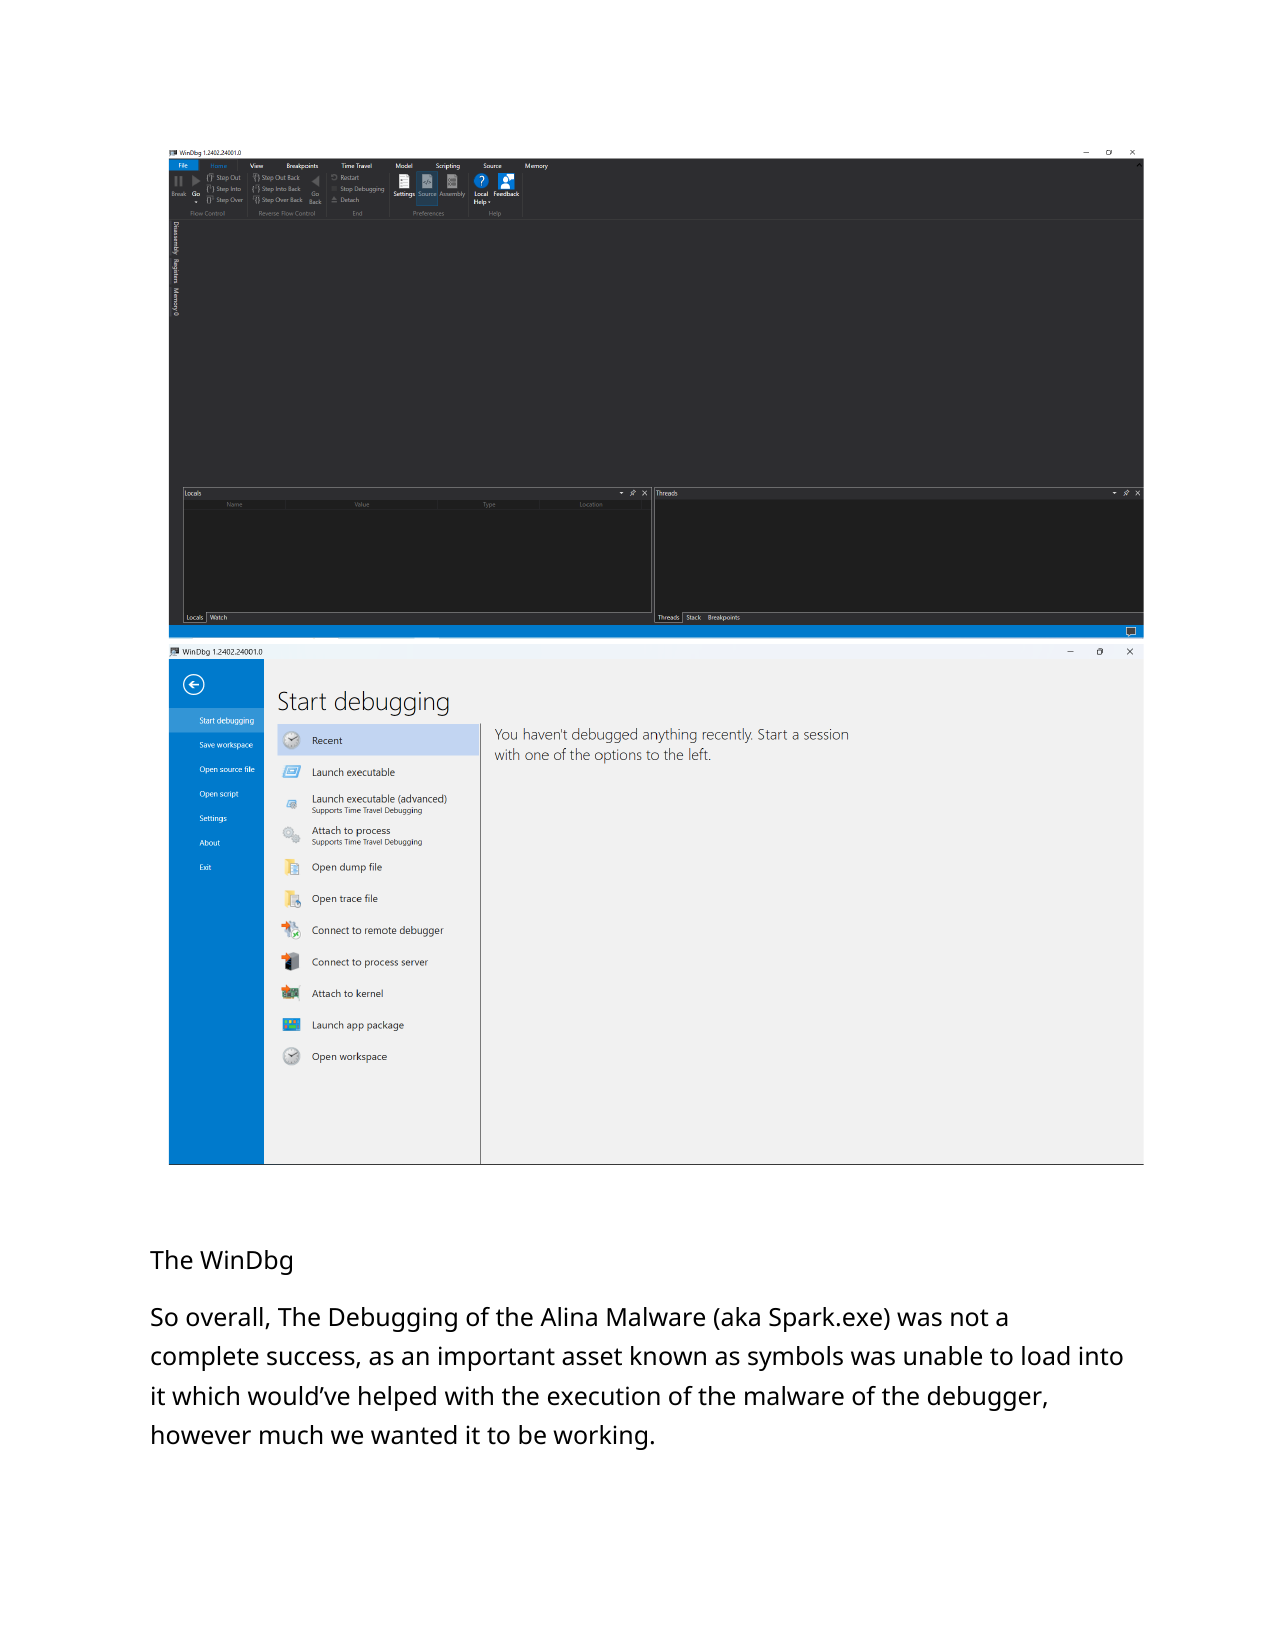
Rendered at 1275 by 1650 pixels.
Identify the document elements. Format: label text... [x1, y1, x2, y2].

text So overall, The Debugging of the Alina Malware (aka Spark.exe) was not a complete success, as an important asset known as symbols was unable to load into it which would’ve helped with the execution of the malware of the debugger, however much we wanted it to be working. [150, 1299, 1125, 1452]
text The WinDbg [150, 1243, 1125, 1277]
